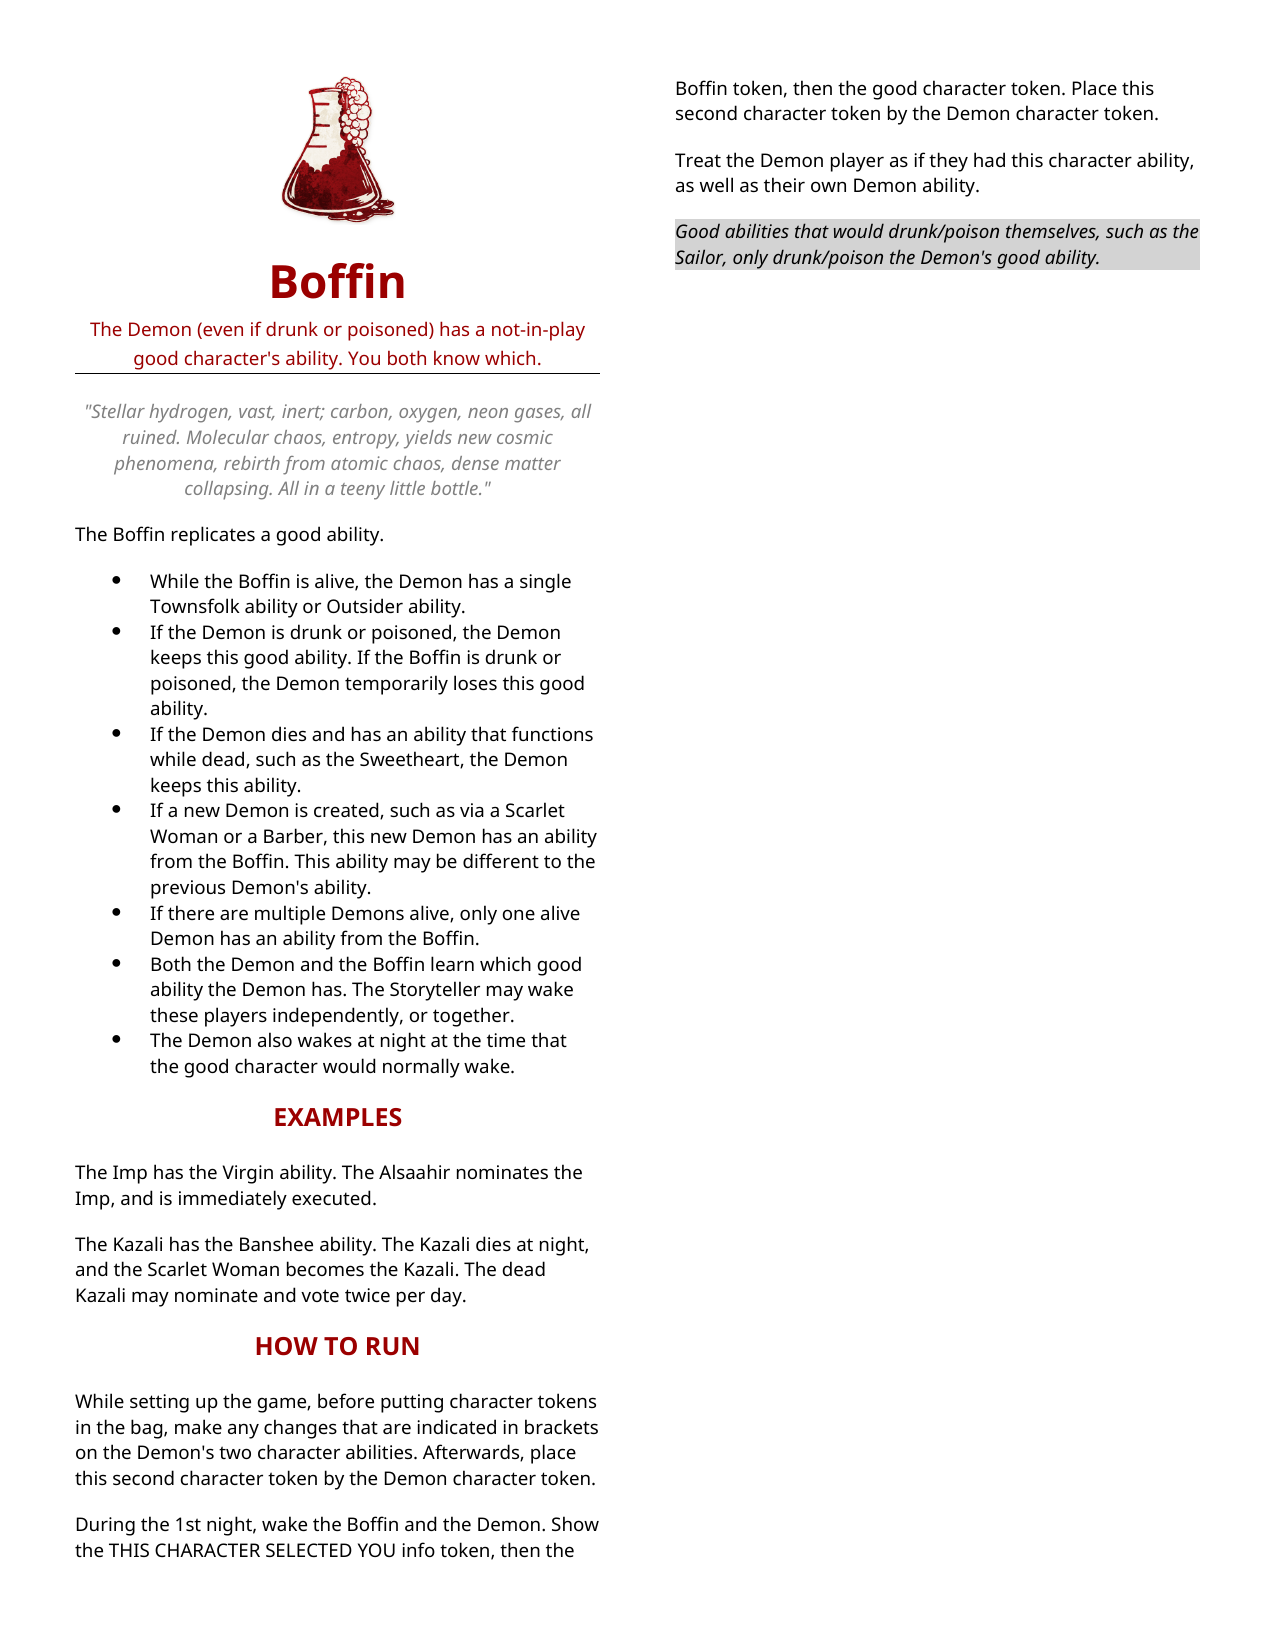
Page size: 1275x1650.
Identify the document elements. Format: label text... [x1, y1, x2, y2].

text EXAMPLES [75, 1099, 600, 1133]
text HOW TO RUN [75, 1329, 600, 1363]
list If there are multiple Demons alive, only one alive Demon has an ability from the Boffin. [112, 900, 600, 951]
text Good abilities that would drunk/poison themselves, such as the Sailor, only drunk/poison the Demon's good ability. [675, 219, 1200, 270]
list The Demon also wakes at night at the time that the good character would normally wake. [112, 1027, 600, 1078]
list Both the Demon and the Boffin learn which good ability the Demon has. The Storyteller may wake these players independently, or together. [112, 951, 600, 1027]
list If the Demon dies and has an ability that functions while dead, such as the Sweetheart, the Demon keeps this ability. [112, 721, 600, 798]
text The Boffin replicates a good ability. [75, 522, 600, 547]
text Treat the Demon player as if they had this character ability, as well as their own Demon ability. [675, 147, 1200, 198]
list While the Boffin is alive, the Demon has a single Townsfolk ability or Outsider ability. [112, 568, 600, 619]
text The Imp has the Virgin ability. The Alsaahir nominates the Imp, and is immediately executed. [75, 1159, 600, 1210]
text While setting up the game, before putting character tokens in the bag, make any changes that are indicated in brackets on the Demon's two character abilities. Afterwards, place this second character token by the Demon character token. [75, 1389, 600, 1491]
text The Kazali has the Banshee ability. The Kazali dies at night, and the Scarlet Woman becomes the Kazali. The dead Kazali may nominate and vote twice per day. [75, 1231, 600, 1308]
text During the 1st night, wake the Boffin and the Demon. Show the THIS CHARACTER SELECTED YOU info token, then the Boffin token, then the good character token. Place this second character token by the Demon character token. [75, 1512, 600, 1563]
text Boffin The Demon (even if drunk or poisoned) has a not-in-play good character's ability. You both know which. [75, 250, 600, 373]
list If a new Demon is created, such as via a Scarlet Woman or a Barber, this new Demon has an ability from the Boffin. This ability may be different to the previous Demon's ability. [112, 798, 600, 900]
text "Stellar hydrogen, vast, inert; carbon, oxygen, neon gases, all ruined. Molecular chaos, entropy, yields new cosmic phenomena, rebirth from atomic chaos, dense matter collapsing. All in a teeny little bottle." [75, 399, 600, 501]
list If the Demon is drunk or poisoned, the Demon keeps this good ability. If the Boffin is drunk or poisoned, the Demon temporarily loses this good ability. [112, 619, 600, 721]
picture [278, 75, 397, 225]
text During the 1st night, wake the Boffin and the Demon. Show the THIS CHARACTER SELECTED YOU info token, then the Boffin token, then the good character token. Place this second character token by the Demon character token. [675, 75, 1200, 126]
